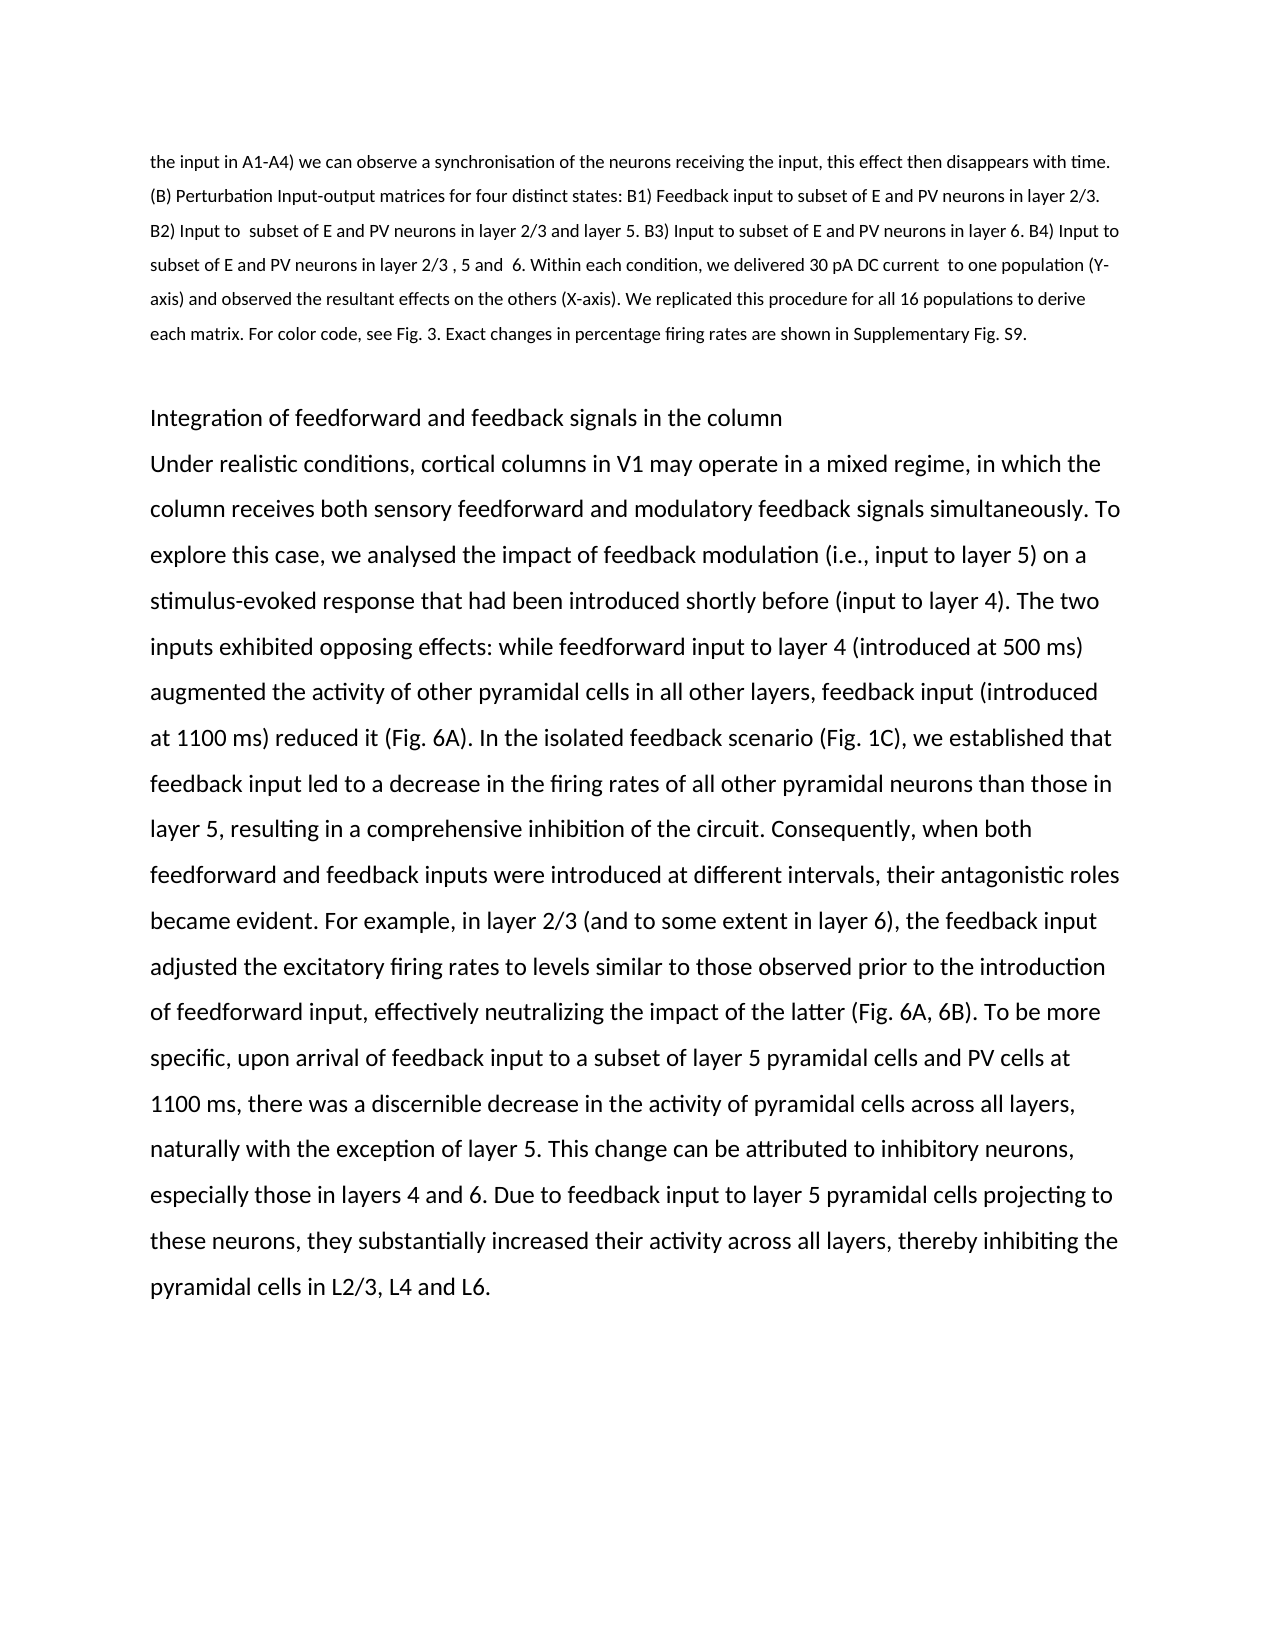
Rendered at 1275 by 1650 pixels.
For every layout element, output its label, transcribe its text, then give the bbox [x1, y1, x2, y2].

text Under realistic conditions, cortical columns in V1 may operate in a mixed regime, in which the column receives both sensory feedforward and modulatory feedback signals simultaneously. To explore this case, we analysed the impact of feedback modulation (i.e., input to layer 5) on a stimulus-evoked response that had been introduced shortly before (input to layer 4). The two inputs exhibited opposing effects: while feedforward input to layer 4 (introduced at 500 ms) augmented the activity of other pyramidal cells in all other layers, feedback input (introduced at 1100 ms) reduced it (Fig. 6A). In the isolated feedback scenario (Fig. 1C), we established that feedback input led to a decrease in the firing rates of all other pyramidal neurons than those in layer 5, resulting in a comprehensive inhibition of the circuit. Consequently, when both feedforward and feedback inputs were introduced at different intervals, their antagonistic roles became evident. For example, in layer 2/3 (and to some extent in layer 6), the feedback input adjusted the excitatory firing rates to levels similar to those observed prior to the introduction of feedforward input, effectively neutralizing the impact of the latter (Fig. 6A, 6B). To be more specific, upon arrival of feedback input to a subset of layer 5 pyramidal cells and PV cells at 1100 ms, there was a discernible decrease in the activity of pyramidal cells across all layers, naturally with the exception of layer 5. This change can be attributed to inhibitory neurons, especially those in layers 4 and 6. Due to feedback input to layer 5 pyramidal cells projecting to these neurons, they substantially increased their activity across all layers, thereby inhibiting the pyramidal cells in L2/3, L4 and L6. [150, 448, 1125, 1301]
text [150, 150, 1125, 345]
text Integration of feedforward and feedback signals in the column [150, 402, 1125, 432]
